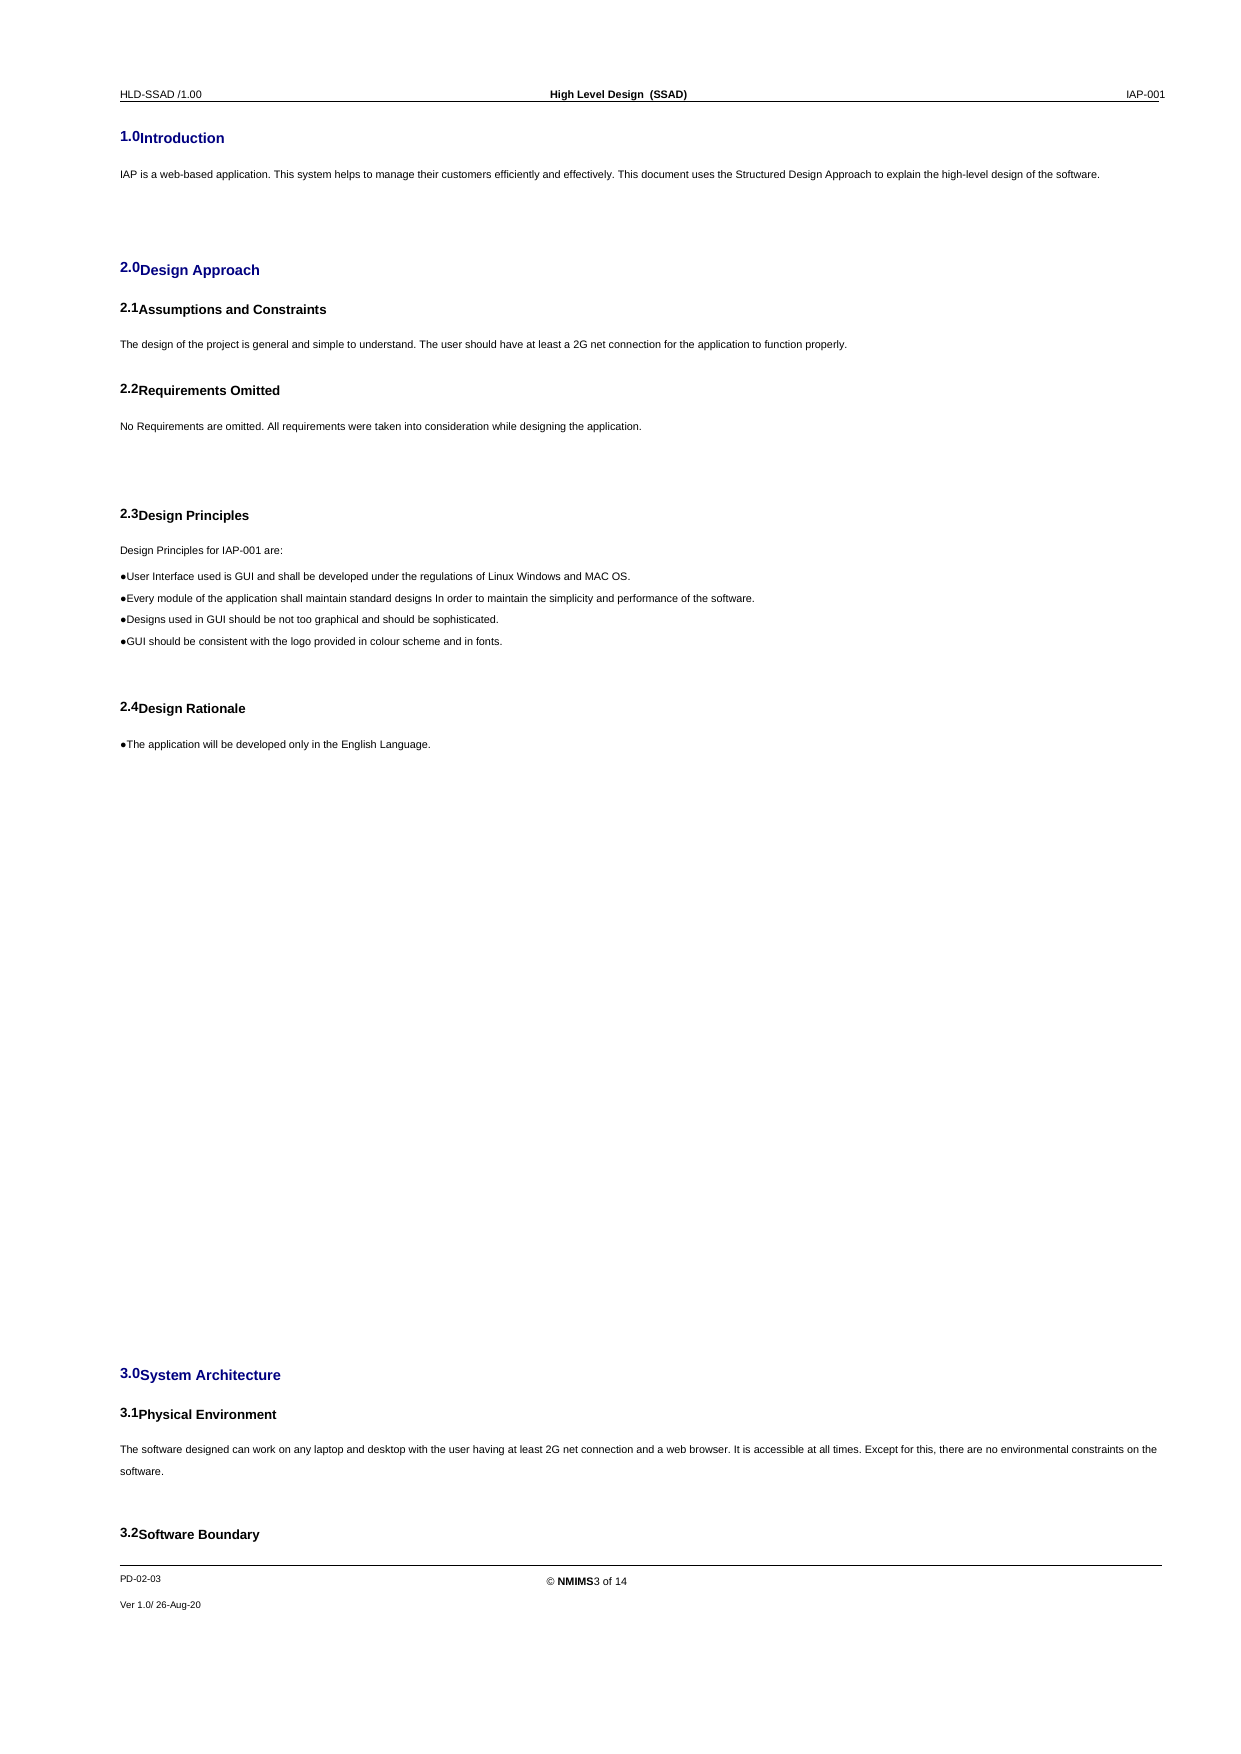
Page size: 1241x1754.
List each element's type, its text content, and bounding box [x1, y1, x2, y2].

subtitle Software Boundary [120, 1516, 1165, 1542]
subtitle Design Principles [120, 497, 1165, 523]
text IAP is a web-based application. This system helps to manage their customers efficiently and effectively. This document uses the Structured Design Approach to explain the high-level design of the software. [120, 160, 1165, 181]
list Designs used in GUI should be not too graphical and should be sophisticated. [120, 604, 1165, 626]
text The software designed can work on any laptop and desktop with the user having at least 2G net connection and a web browser. It is accessible at all times. Except for this, there are no environmental constraints on the software. [120, 1435, 1165, 1478]
subtitle System Architecture [120, 1354, 1165, 1383]
list User Interface used is GUI and shall be developed under the regulations of Linux Windows and MAC OS. [120, 561, 1165, 583]
text No Requirements are omitted. All requirements were taken into consideration while designing the application. [120, 411, 1165, 433]
list Every module of the application shall maintain standard designs In order to maintain the simplicity and performance of the software. [120, 583, 1165, 604]
subtitle Physical Environment [120, 1396, 1165, 1422]
list GUI should be consistent with the logo provided in colour scheme and in fonts. [120, 626, 1165, 647]
subtitle Requirements Omitted [120, 372, 1165, 398]
text The design of the project is general and simple to understand. The user should have at least a 2G net connection for the application to function properly. [120, 329, 1165, 351]
subtitle Assumptions and Constraints [120, 291, 1165, 317]
subtitle Introduction [120, 118, 1165, 147]
list The application will be developed only in the English Language. [120, 729, 1165, 750]
subtitle Design Approach [120, 249, 1165, 278]
text Design Principles for IAP-001 are: [120, 535, 1165, 557]
subtitle Design Rationale [120, 690, 1165, 716]
